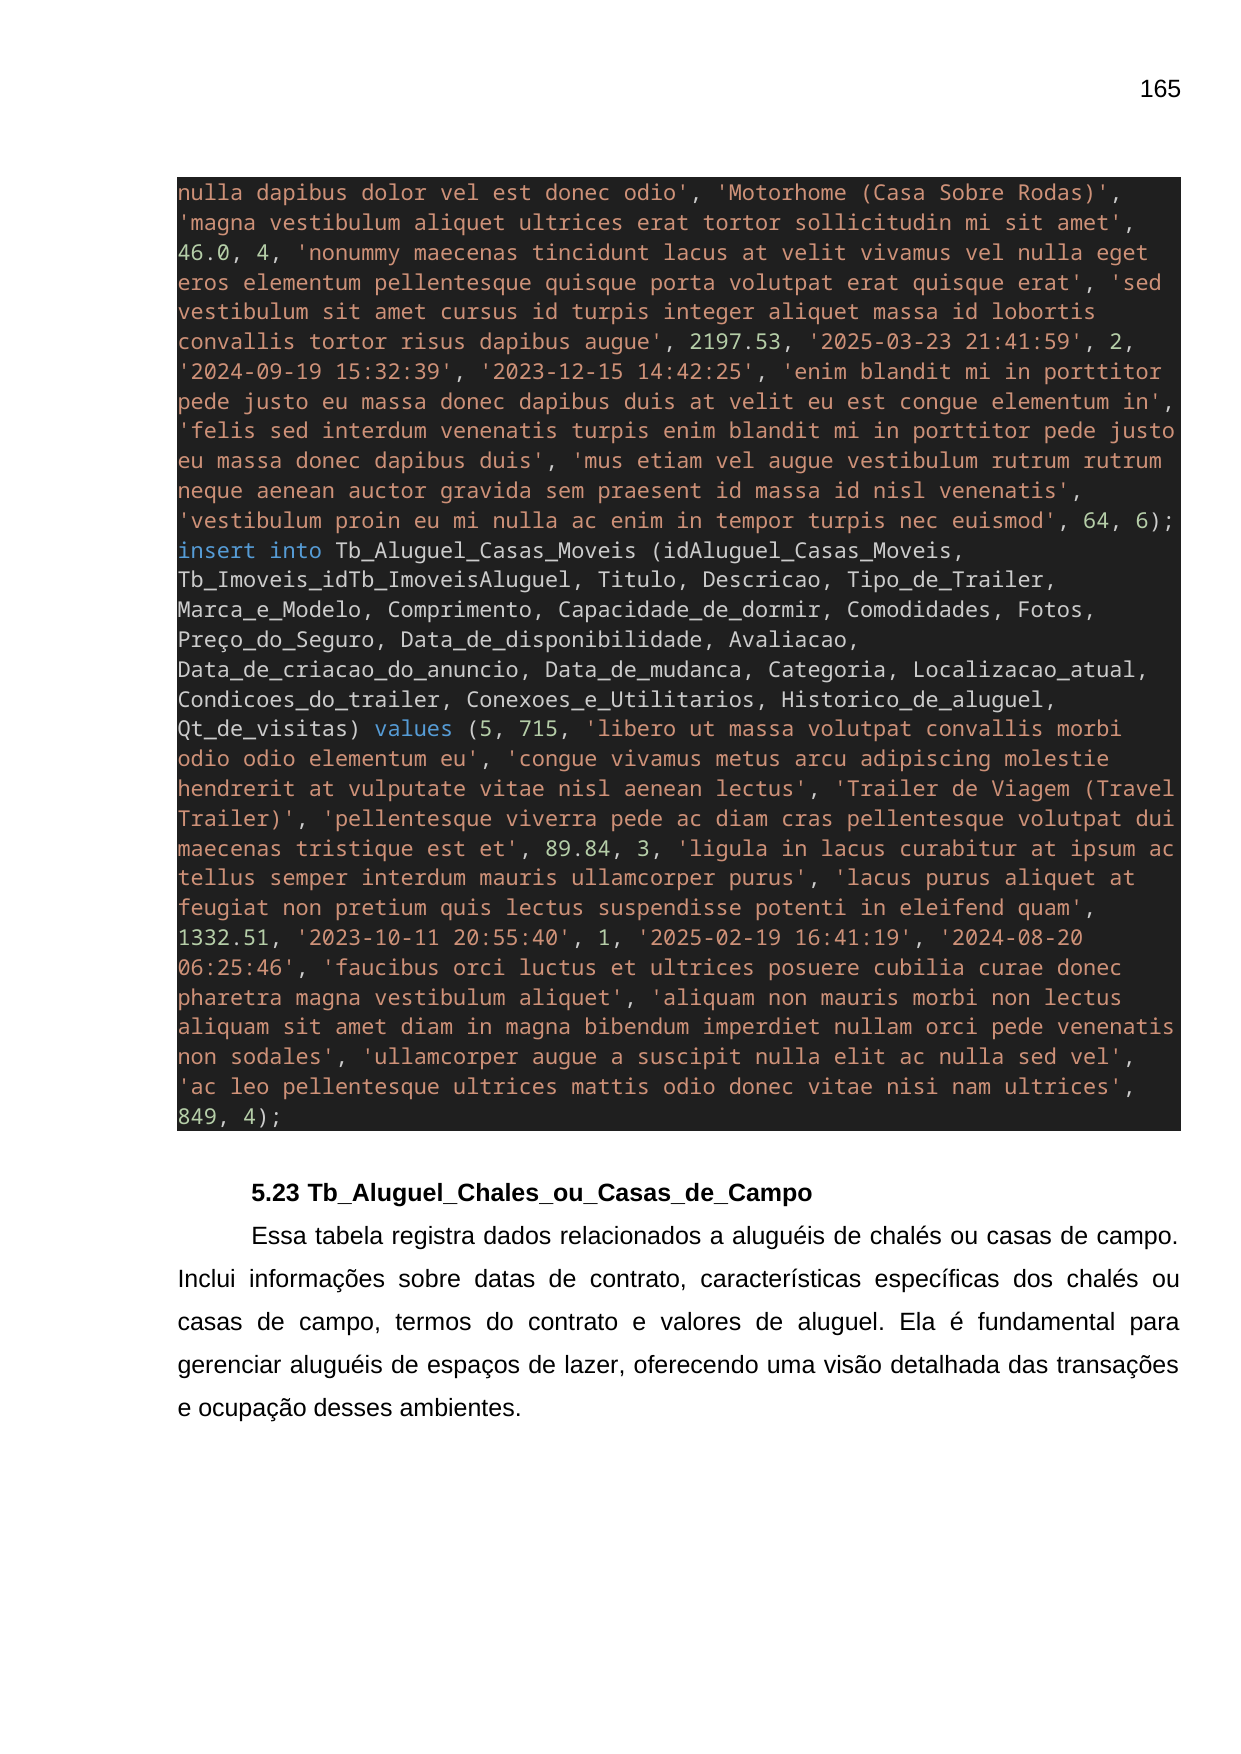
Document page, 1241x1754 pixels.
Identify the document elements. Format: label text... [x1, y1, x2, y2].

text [177, 177, 1181, 535]
text Essa tabela registra dados relacionados a aluguéis de chalés ou casas de campo. Inclui informações sobre datas de contrato, características específicas dos chalés ou casas de campo, termos do contrato e valores de aluguel. Ela é fundamental para gerenciar aluguéis de espaços de lazer, oferecendo uma visão detalhada das transações e ocupação desses ambientes. [177, 1221, 1181, 1422]
list Tb_Aluguel_Chales_ou_Casas_de_Campo [251, 1178, 1181, 1207]
text insert into Tb_Aluguel_Casas_Moveis (idAluguel_Casas_Moveis, Tb_Imoveis_idTb_ImoveisAluguel, Titulo, Descricao, Tipo_de_Trailer, Marca_e_Modelo, Comprimento, Capacidade_de_dormir, Comodidades, Fotos, Preço_do_Seguro, Data_de_disponibilidade, Avaliacao, Data_de_criacao_do_anuncio, Data_de_mudanca, Categoria, Localizacao_atual, Condicoes_do_trailer, Conexoes_e_Utilitarios, Historico_de_aluguel, Qt_de_visitas) values (5, 715, 'libero ut massa volutpat convallis morbi odio odio elementum eu', 'congue vivamus metus arcu adipiscing molestie hendrerit at vulputate vitae nisl aenean lectus', 'Trailer de Viagem (Travel Trailer)', 'pellentesque viverra pede ac diam cras pellentesque volutpat dui maecenas tristique est et', 89.84, 3, 'ligula in lacus curabitur at ipsum ac tellus semper interdum mauris ullamcorper purus', 'lacus purus aliquet at feugiat non pretium quis lectus suspendisse potenti in eleifend quam', 1332.51, '2023-10-11 20:55:40', 1, '2025-02-19 16:41:19', '2024-08-20 06:25:46', 'faucibus orci luctus et ultrices posuere cubilia curae donec pharetra magna vestibulum aliquet', 'aliquam non mauris morbi non lectus aliquam sit amet diam in magna bibendum imperdiet nullam orci pede venenatis non sodales', 'ullamcorper augue a suscipit nulla elit ac nulla sed vel', 'ac leo pellentesque ultrices mattis odio donec vitae nisi nam ultrices', 849, 4); [177, 535, 1181, 1131]
